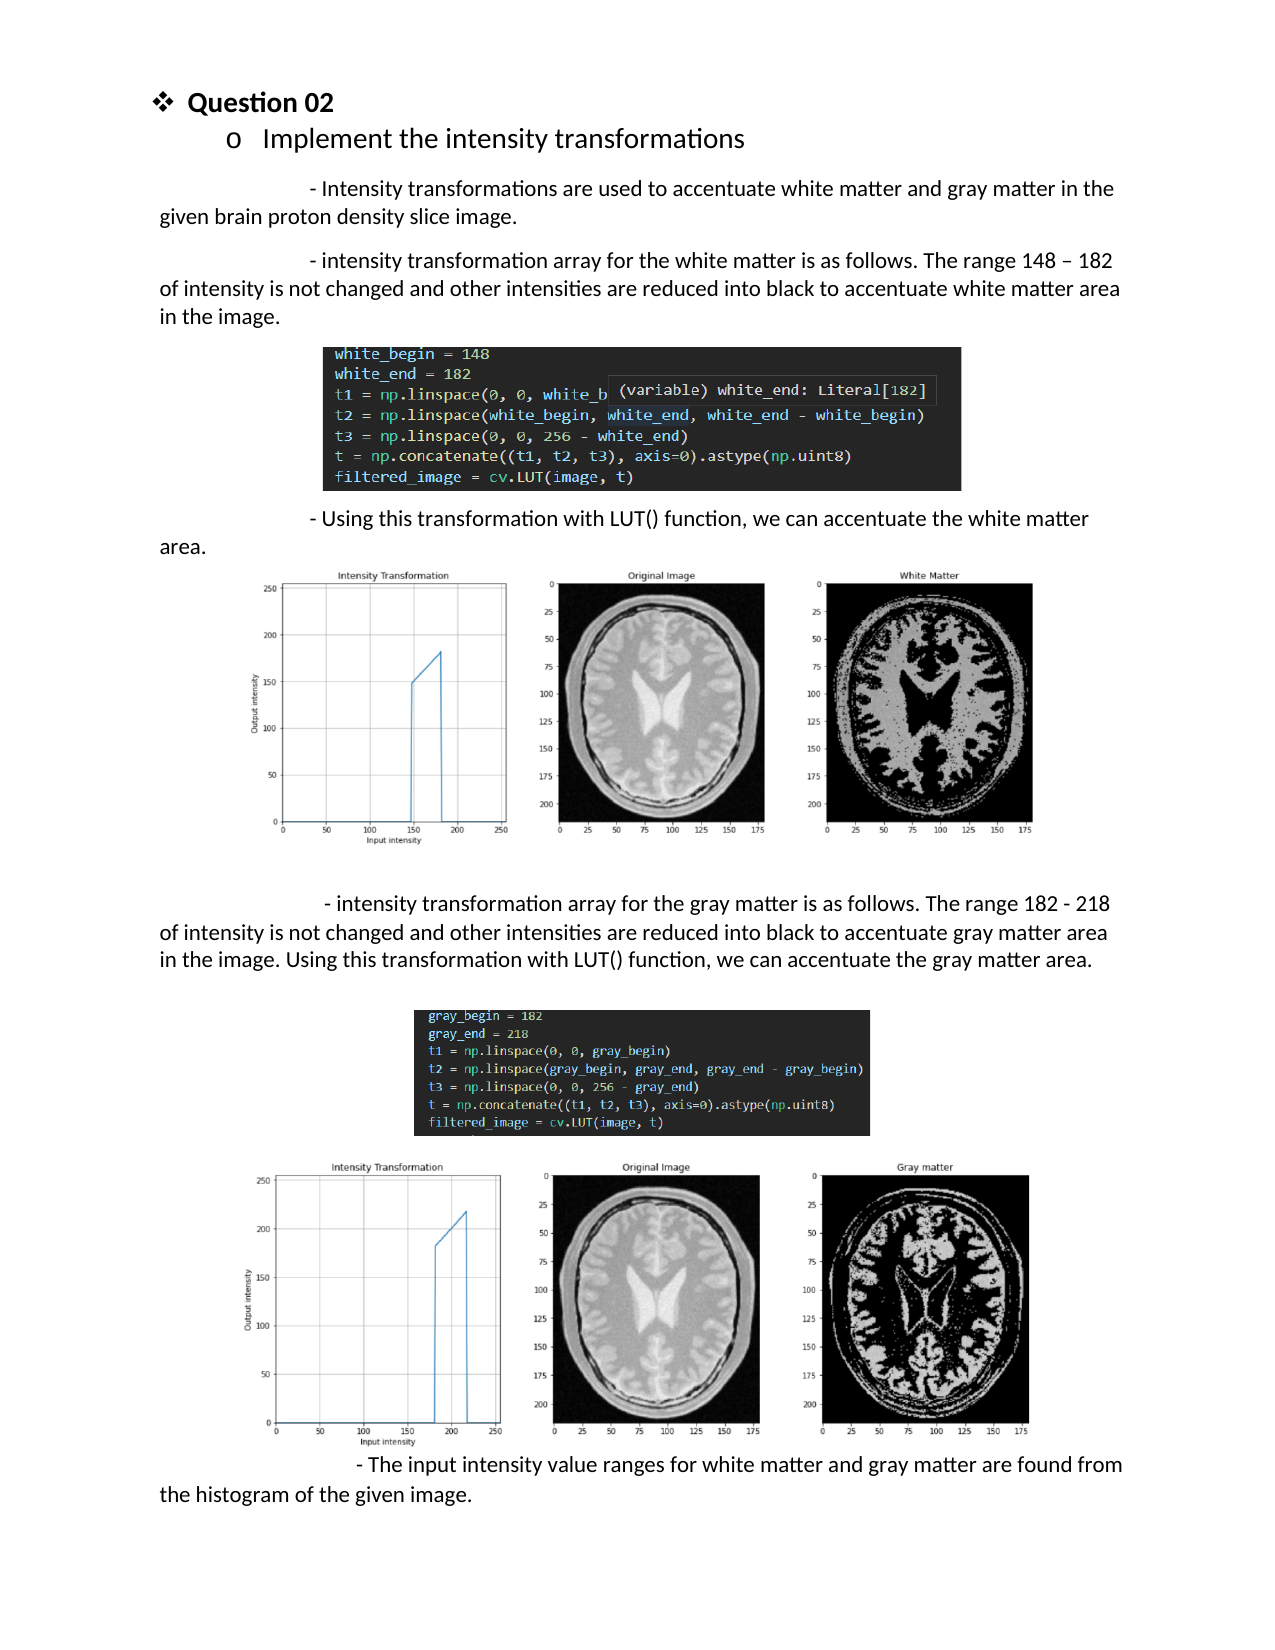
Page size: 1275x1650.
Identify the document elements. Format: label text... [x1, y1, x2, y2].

picture [243, 1158, 1032, 1450]
text - intensity transformation array for the white matter is as follows. The range 148 – 182 of intensity is not changed and other intensities are reduced into black to accentuate white matter area in the image. [159, 246, 1125, 331]
list Question 02 [150, 84, 1125, 120]
text - Intensity transformations are used to accentuate white matter and gray matter in the given brain proton density slice image. [159, 174, 1125, 230]
picture [414, 1010, 871, 1136]
list Implement the intensity transformations [225, 120, 1125, 157]
picture [322, 347, 962, 491]
text - Using this transformation with LUT() function, we can accentuate the white matter area. [159, 504, 1125, 560]
text - The input intensity value ranges for white matter and gray matter are found from the histogram of the given image. [159, 1450, 1125, 1508]
text - intensity transformation array for the gray matter is as follows. The range 182 - 218 of intensity is not changed and other intensities are reduced into black to accentuate gray matter area in the image. Using this transformation with LUT() function, we can accentuate the gray matter area. [159, 889, 1125, 974]
picture [247, 568, 1037, 848]
